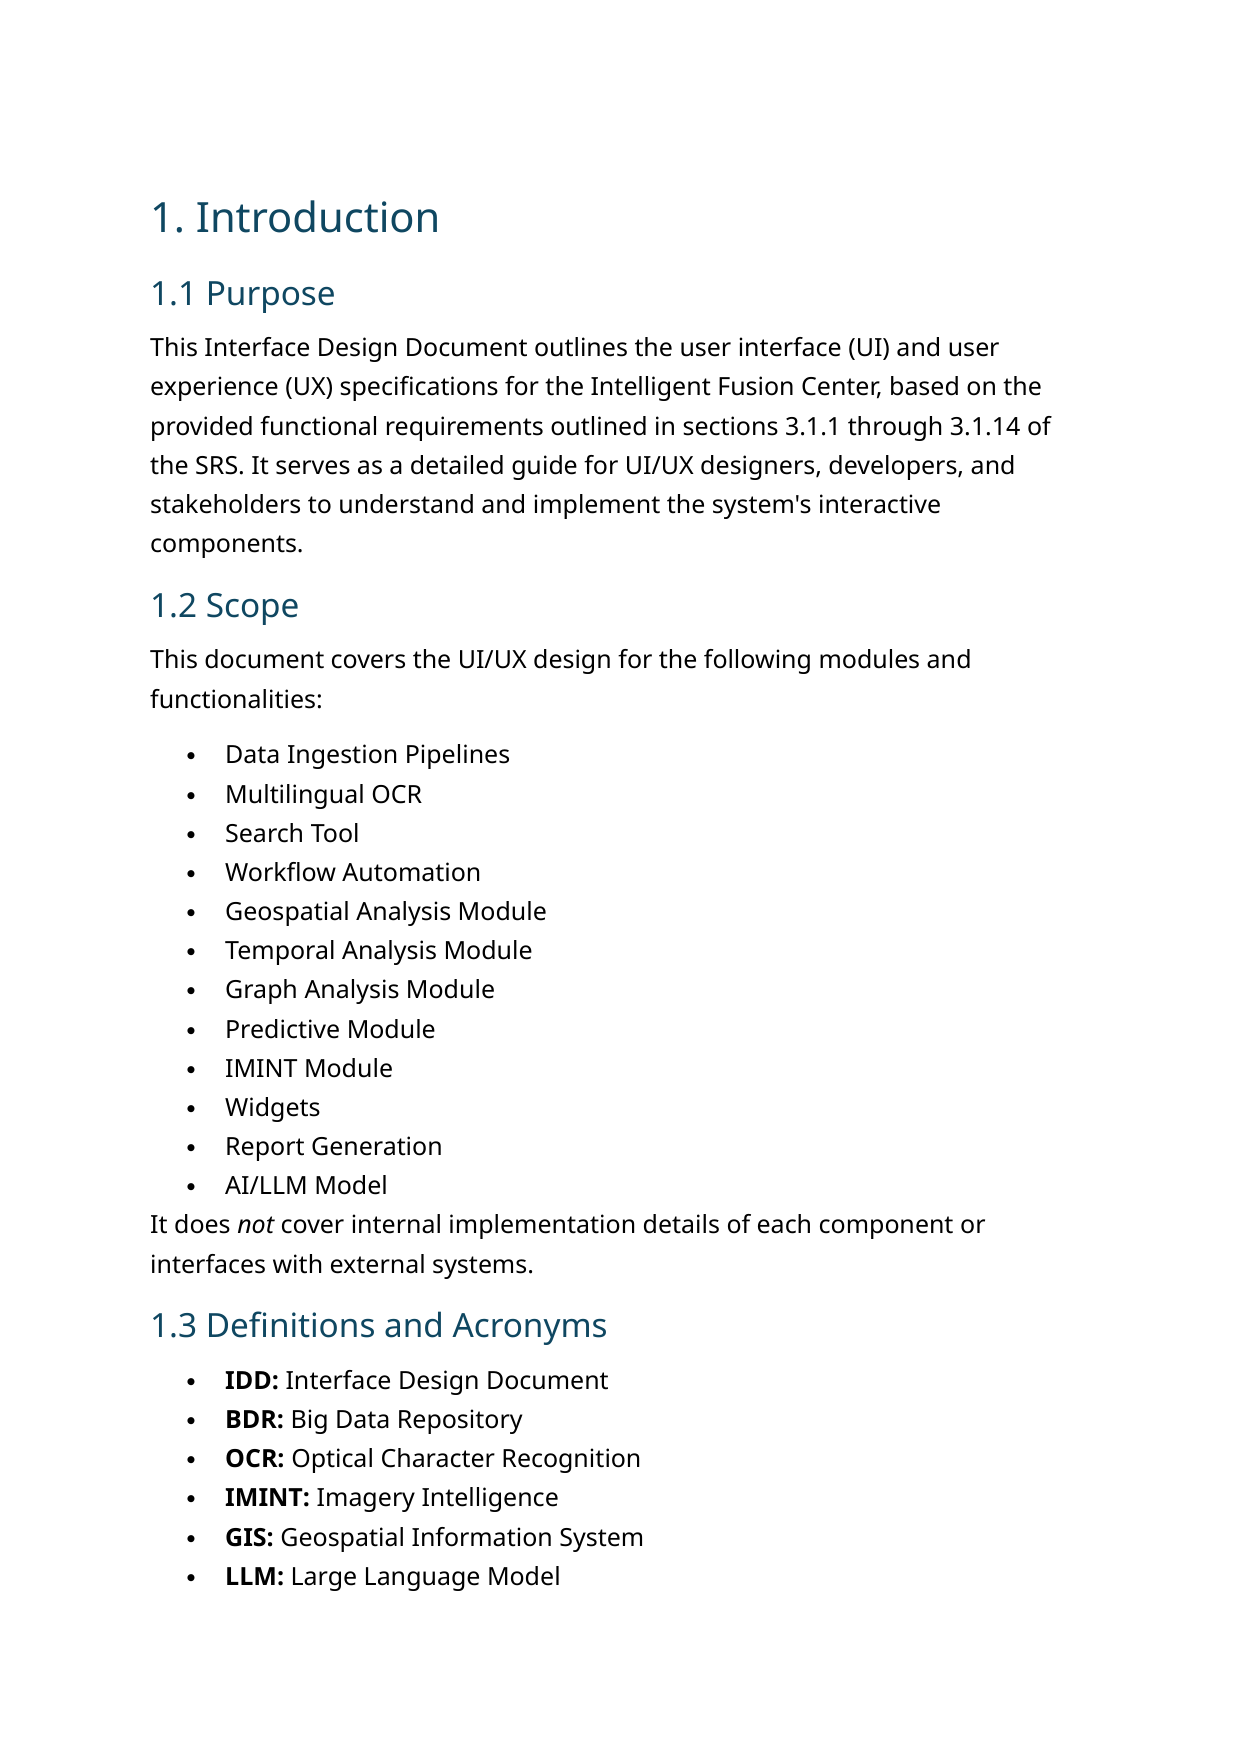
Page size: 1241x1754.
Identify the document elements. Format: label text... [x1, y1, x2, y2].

list Predictive Module [187, 1011, 1090, 1045]
list Graph Analysis Module [187, 972, 1090, 1006]
text This Interface Design Document outlines the user interface (UI) and user experience (UX) specifications for the Intelligent Fusion Center, based on the provided functional requirements outlined in sections 3.1.1 through 3.1.14 of the SRS. It serves as a detailed guide for UI/UX designers, developers, and stakeholders to understand and implement the system's interactive components. [150, 330, 1090, 560]
list BDR: Big Data Repository [187, 1402, 1090, 1436]
list Data Ingestion Pipelines [187, 737, 1090, 771]
list OCR: Optical Character Recognition [187, 1441, 1090, 1475]
list IDD: Interface Design Document [187, 1363, 1090, 1397]
list GIS: Geospatial Information System [187, 1519, 1090, 1553]
list Geospatial Analysis Module [187, 894, 1090, 928]
list Workflow Automation [187, 854, 1090, 889]
text This document covers the UI/UX design for the following modules and functionalities: [150, 642, 1090, 715]
list IMINT Module [187, 1050, 1090, 1084]
subtitle 1.1 Purpose [150, 269, 1090, 315]
list LLM: Large Language Model [187, 1558, 1090, 1592]
subtitle 1. Introduction [150, 187, 1090, 244]
list AI/LLM Model [187, 1168, 1090, 1202]
list Report Generation [187, 1129, 1090, 1163]
list Search Tool [187, 815, 1090, 849]
subtitle 1.2 Scope [150, 582, 1090, 627]
subtitle 1.3 Definitions and Acronyms [150, 1302, 1090, 1347]
list Widgets [187, 1089, 1090, 1124]
list IMINT: Imagery Intelligence [187, 1480, 1090, 1514]
list Multilingual OCR [187, 776, 1090, 810]
text It does not cover internal implementation details of each component or interfaces with external systems. [150, 1207, 1090, 1280]
list Temporal Analysis Module [187, 933, 1090, 967]
